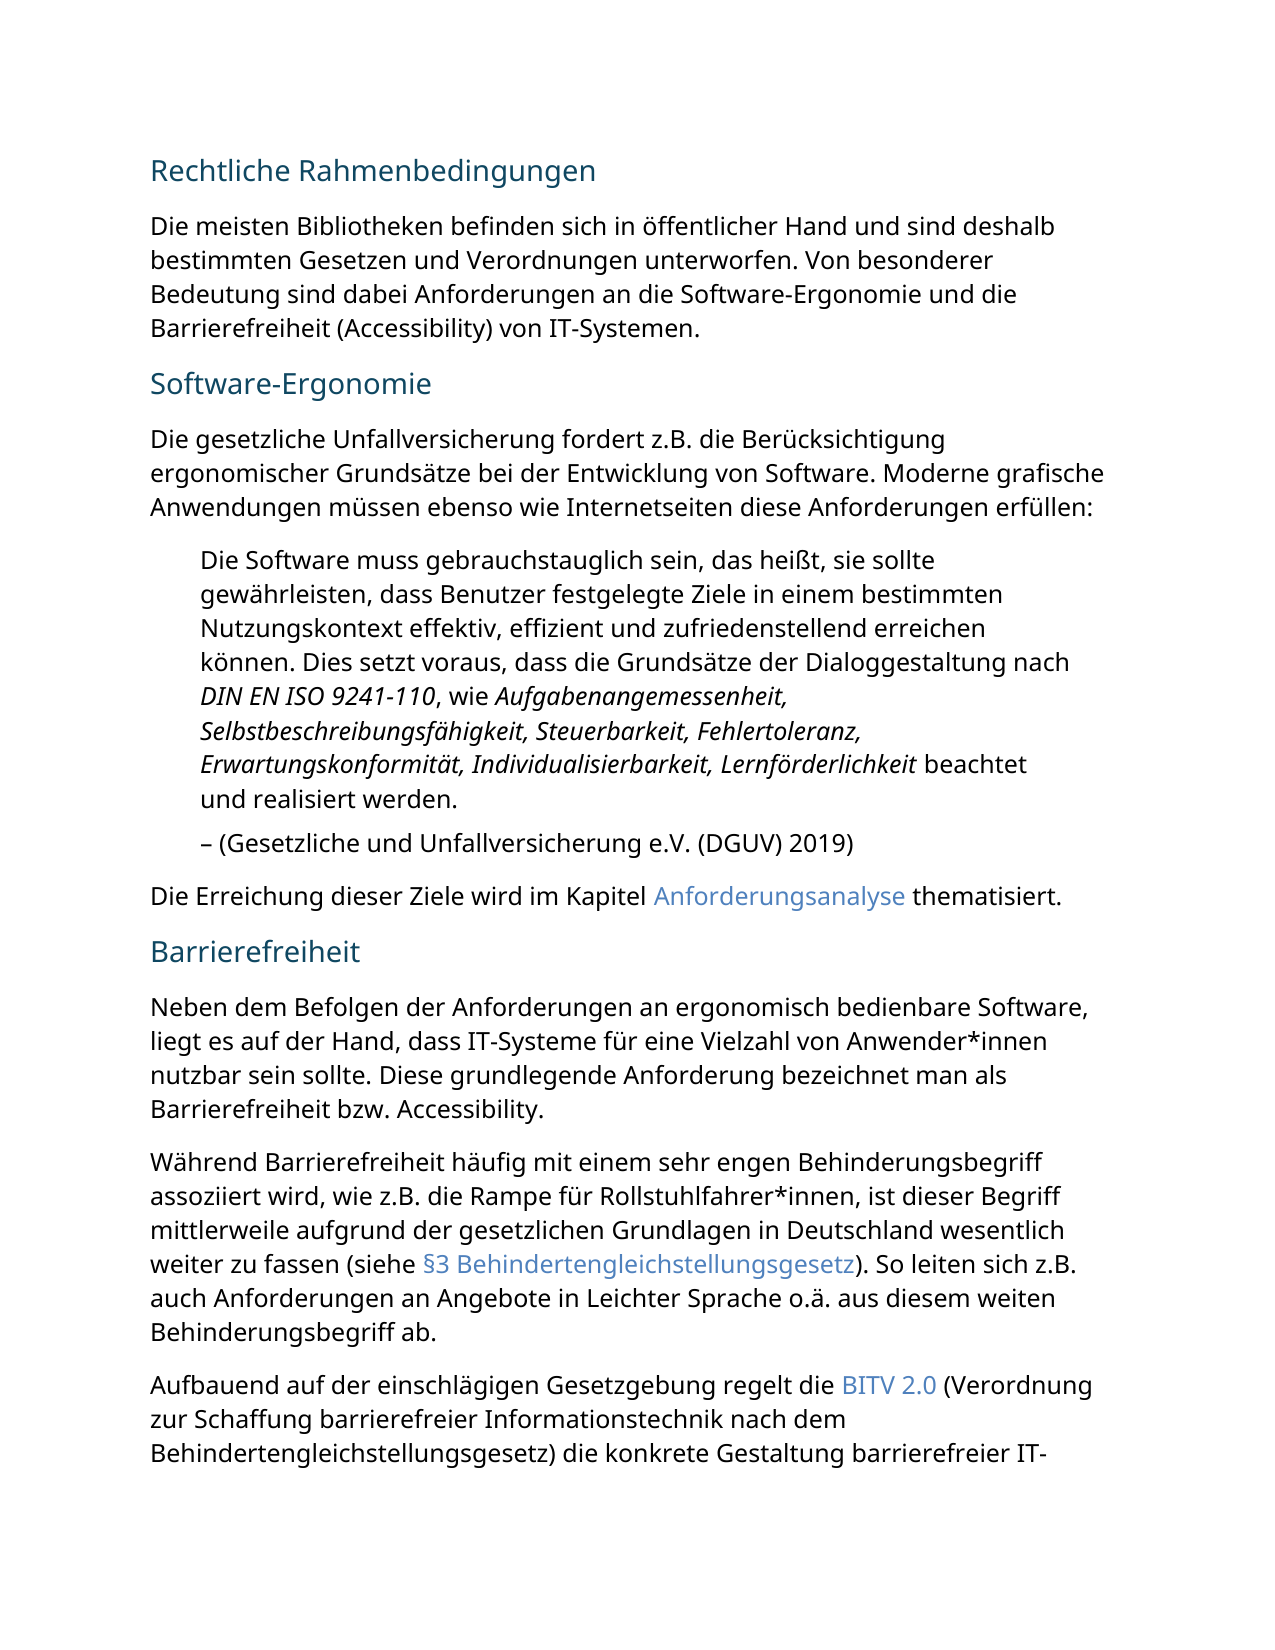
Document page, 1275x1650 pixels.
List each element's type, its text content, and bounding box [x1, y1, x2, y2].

text Die meisten Bibliotheken befinden sich in öffentlicher Hand und sind deshalb bestimmten Gesetzen und Verordnungen unterworfen. Von besonderer Bedeutung sind dabei Anforderungen an die Software-Ergonomie und die Barrierefreiheit (Accessibility) von IT-Systemen. [150, 208, 1125, 345]
subtitle Barrierefreiheit [150, 931, 1125, 971]
text Die Software muss gebrauchstauglich sein, das heißt, sie sollte gewährleisten, dass Benutzer festgelegte Ziele in einem bestimmten Nutzungskontext effektiv, effizient und zufriedenstellend erreichen können. Dies setzt voraus, dass die Grundsätze der Dialoggestaltung nach DIN EN ISO 9241-110, wie Aufgabenangemessenheit, Selbstbeschreibungsfähigkeit, Steuerbarkeit, Fehlertoleranz, Erwartungskonformität, Individualisierbarkeit, Lernförderlichkeit beachtet und realisiert werden. [200, 543, 1075, 815]
text Während Barrierefreiheit häufig mit einem sehr engen Behinderungsbegriff assoziiert wird, wie z.B. die Rampe für Rollstuhlfahrer*innen, ist dieser Begriff mittlerweile aufgrund der gesetzlichen Grundlagen in Deutschland wesentlich weiter zu fassen (siehe §3 Behindertengleichstellungsgesetz). So leiten sich z.B. auch Anforderungen an Angebote in Leichter Sprache o.ä. aus diesem weiten Behinderungsbegriff ab. [150, 1145, 1125, 1349]
text Neben dem Befolgen der Anforderungen an ergonomisch bedienbare Software, liegt es auf der Hand, dass IT-Systeme für eine Vielzahl von Anwender*innen nutzbar sein sollte. Diese grundlegende Anforderung bezeichnet man als Barrierefreiheit bzw. Accessibility. [150, 990, 1125, 1126]
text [150, 1368, 1125, 1470]
text – (Gesetzliche und Unfallversicherung e.V. (DGUV) 2019) [200, 826, 1075, 860]
subtitle Rechtliche Rahmenbedingungen [150, 150, 1125, 190]
text Die Erreichung dieser Ziele wird im Kapitel Anforderungsanalyse thematisiert. [150, 878, 1125, 913]
text Die gesetzliche Unfallversicherung fordert z.B. die Berücksichtigung ergonomischer Grundsätze bei der Entwicklung von Software. Moderne grafische Anwendungen müssen ebenso wie Internetseiten diese Anforderungen erfüllen: [150, 422, 1125, 524]
subtitle Software-Ergonomie [150, 363, 1125, 403]
